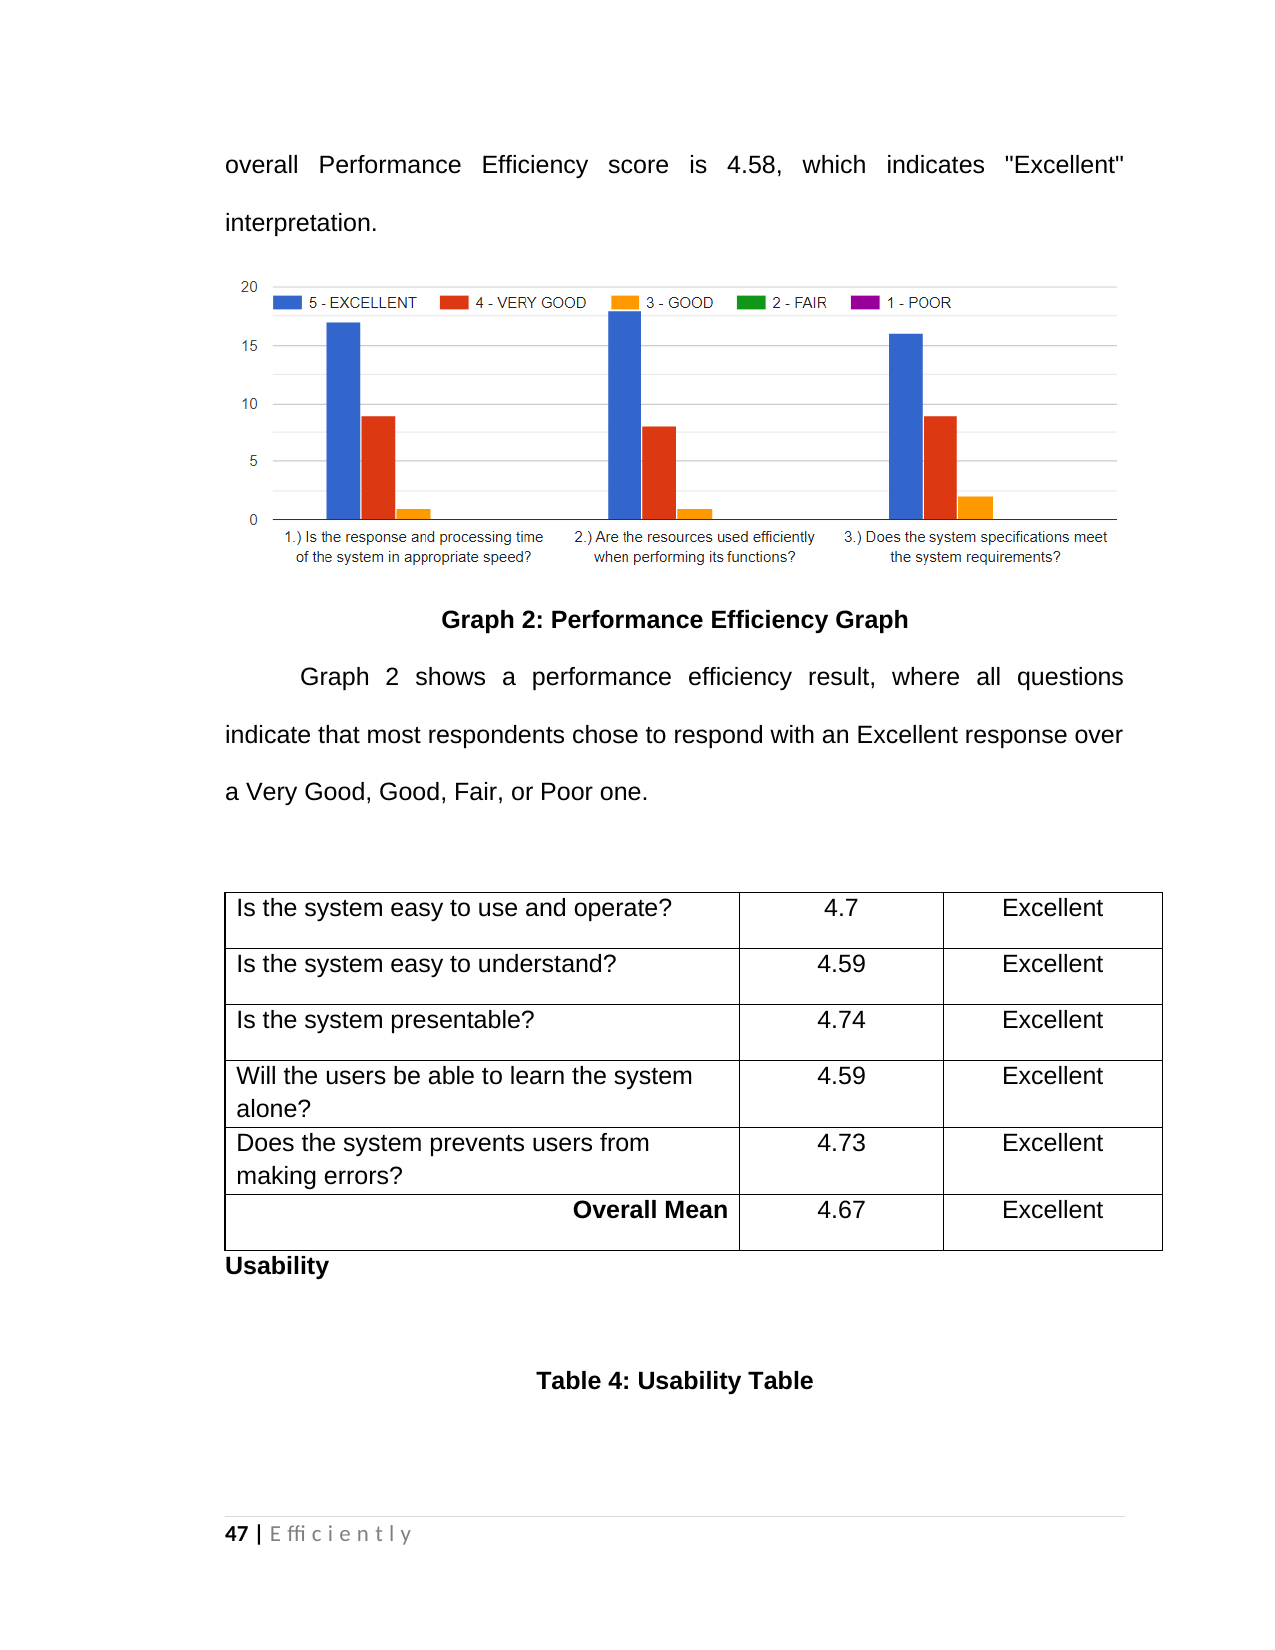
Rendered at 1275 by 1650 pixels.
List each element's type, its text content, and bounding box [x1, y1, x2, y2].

table_cell 4.59 [740, 1061, 943, 1127]
table_cell 4.67 [740, 1195, 943, 1249]
table_header 4.7 [740, 893, 943, 948]
text Graph 2 shows a performance efficiency result, where all questions indicate that most respondents chose to respond with an Excellent response over a Very Good, Good, Fair, or Poor one. [225, 662, 1125, 806]
table_cell Is the system presentable? [226, 1005, 739, 1060]
table_cell Excellent [944, 1195, 1162, 1249]
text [225, 150, 1125, 236]
table_cell 4.74 [740, 1005, 943, 1060]
table_cell 4.59 [740, 949, 943, 1004]
text Table 4: Usability Table [225, 1366, 1125, 1394]
text Graph 2: Performance Efficiency Graph [225, 604, 1125, 633]
table_cell Excellent [944, 1128, 1162, 1193]
picture [225, 265, 1125, 577]
table_cell Does the system prevents users from making errors? [226, 1128, 739, 1193]
table_cell Overall Mean [226, 1195, 739, 1249]
table_cell 4.73 [740, 1128, 943, 1193]
table_cell Will the users be able to learn the system alone? [226, 1061, 739, 1127]
table_header Is the system easy to use and operate? [226, 893, 739, 948]
table_cell Excellent [944, 1061, 1162, 1127]
text Usability [225, 1251, 1125, 1279]
table_cell Is the system easy to understand? [226, 949, 739, 1004]
table_header Excellent [944, 893, 1162, 948]
table_cell Excellent [944, 949, 1162, 1004]
table_cell Excellent [944, 1005, 1162, 1060]
